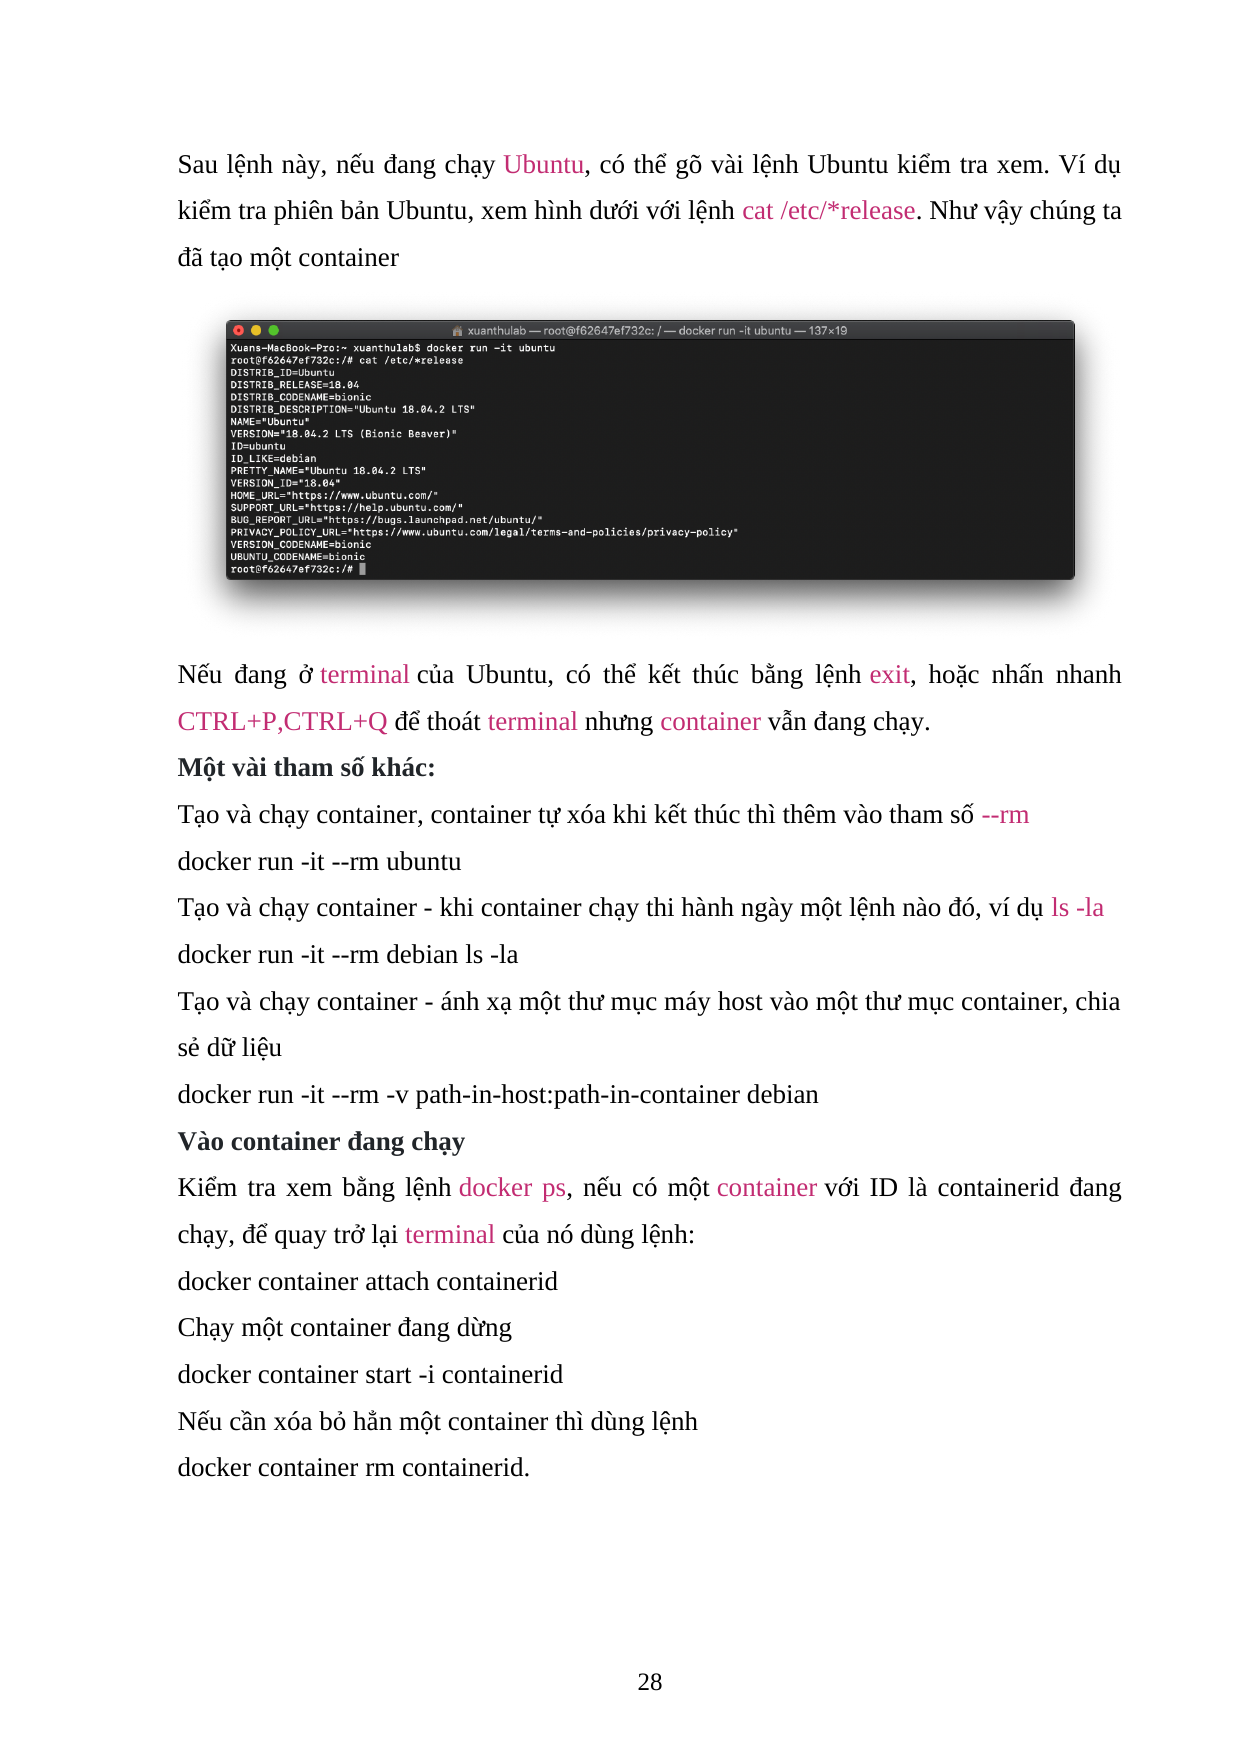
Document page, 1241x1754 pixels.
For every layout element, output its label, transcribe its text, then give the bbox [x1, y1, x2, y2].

text Tạo và chạy container - ánh xạ một thư mục máy host vào một thư mục container, chia sẻ dữ liệu [177, 985, 1122, 1062]
text docker run -it --rm -v path-in-host:path-in-container debian [177, 1078, 1122, 1109]
text Tạo và chạy container, container tự xóa khi kết thúc thì thêm vào tham số --rm [177, 798, 1122, 829]
text Sau lệnh này, nếu đang chạy Ubuntu, có thể gõ vài lệnh Ubuntu kiểm tra xem. Ví dụ kiểm tra phiên bản Ubuntu, xem hình dưới với lệnh cat /etc/*release. Như vậy chúng ta đã tạo một container [177, 148, 1122, 272]
text Chạy một container đang dừng [177, 1311, 1122, 1342]
text Vào container đang chạy [177, 1125, 1122, 1156]
text docker container attach containerid [177, 1265, 1122, 1296]
text Tạo và chạy container - khi container chạy thi hành ngày một lệnh nào đó, ví dụ ls -la [177, 891, 1122, 922]
text docker container rm containerid. [177, 1451, 1122, 1482]
text docker run -it --rm ubuntu [177, 845, 1122, 876]
text Nếu đang ở terminal của Ubuntu, có thể kết thúc bằng lệnh exit, hoặc nhấn nhanh CTRL+P,CTRL+Q để thoát terminal nhưng container vẫn đang chạy. [177, 658, 1122, 736]
text Một vài tham số khác: [177, 751, 1122, 782]
text Kiểm tra xem bằng lệnh docker ps, nếu có một container với ID là containerid đang chạy, để quay trở lại terminal của nó dùng lệnh: [177, 1171, 1122, 1249]
text docker container start -i containerid [177, 1358, 1122, 1389]
text Nếu cần xóa bỏ hẳn một container thì dùng lệnh [177, 1405, 1122, 1436]
text docker run -it --rm debian ls -la [177, 938, 1122, 969]
picture [177, 287, 1123, 644]
